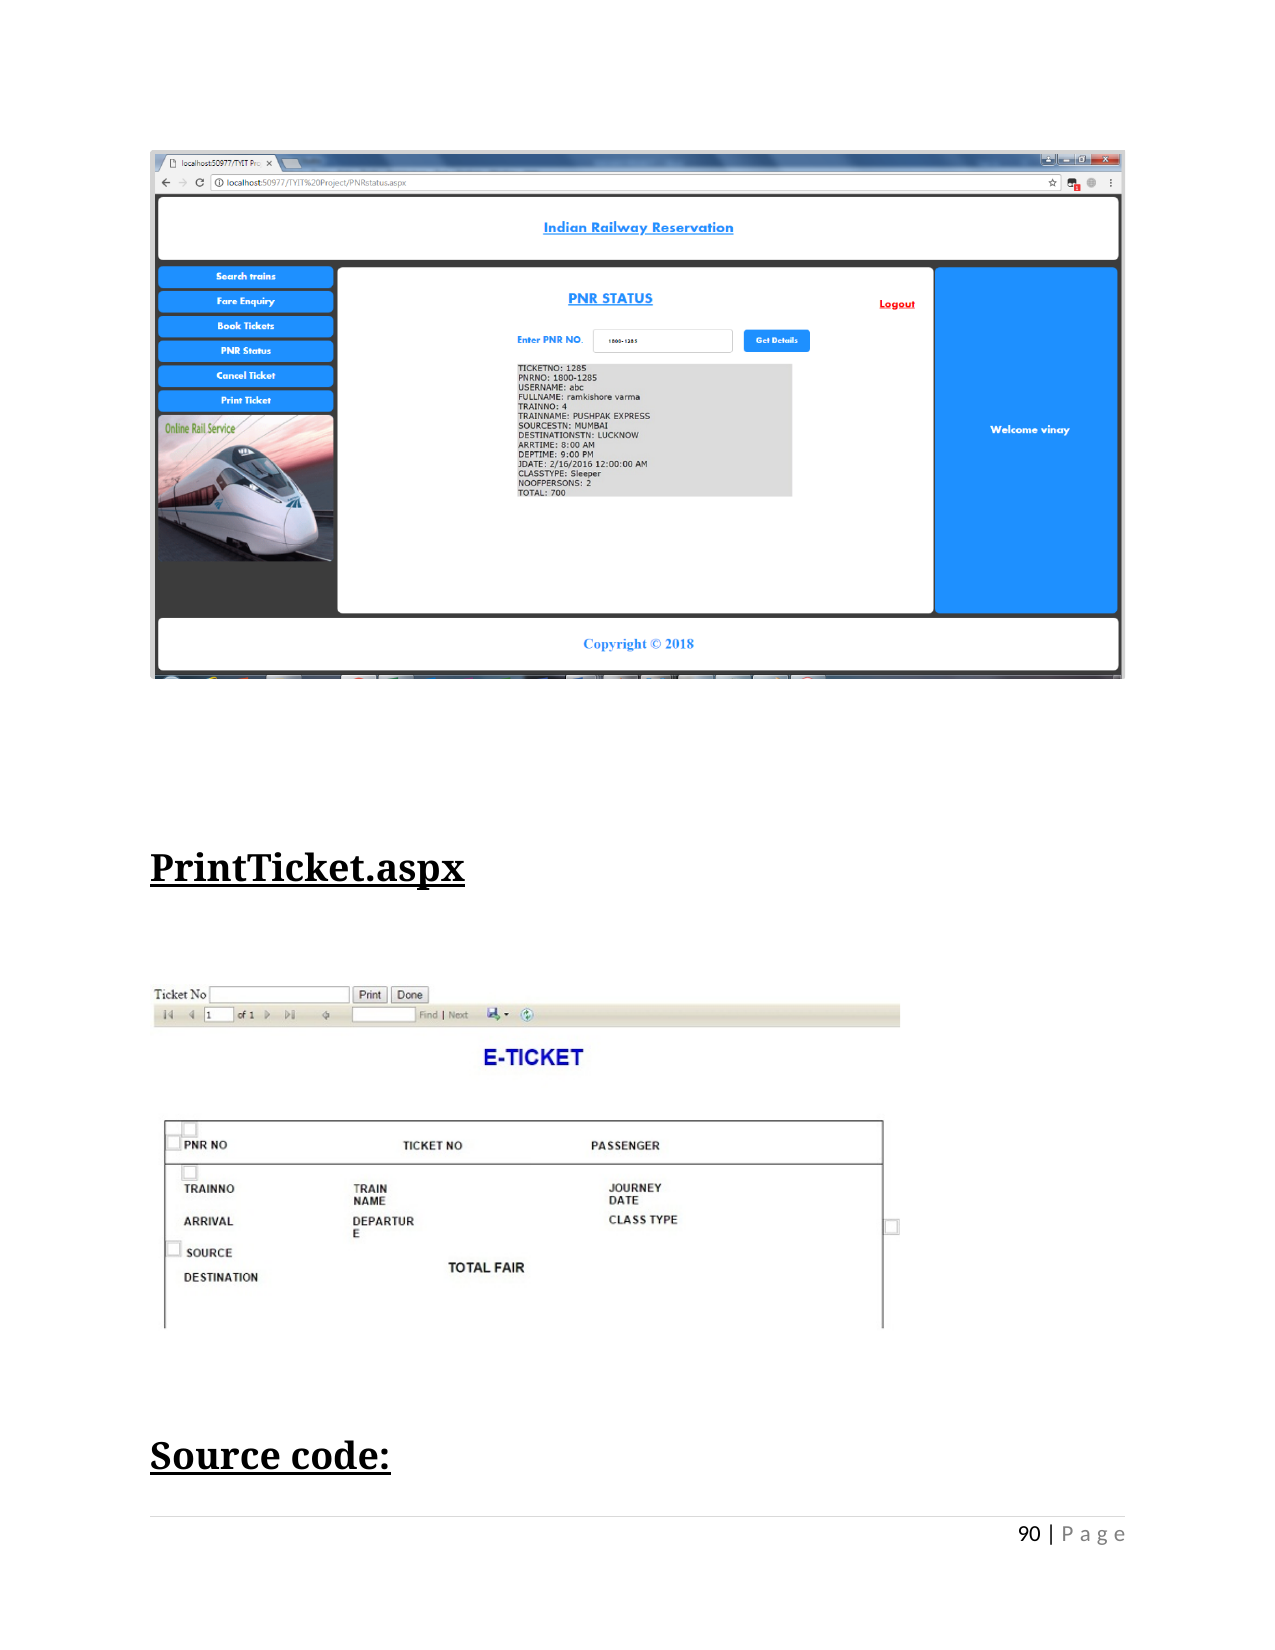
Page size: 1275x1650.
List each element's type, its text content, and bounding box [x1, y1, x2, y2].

picture [150, 150, 1125, 679]
text Source code: [150, 1429, 1125, 1480]
picture [150, 984, 901, 1339]
text PrintTicket.aspx [150, 841, 1125, 892]
